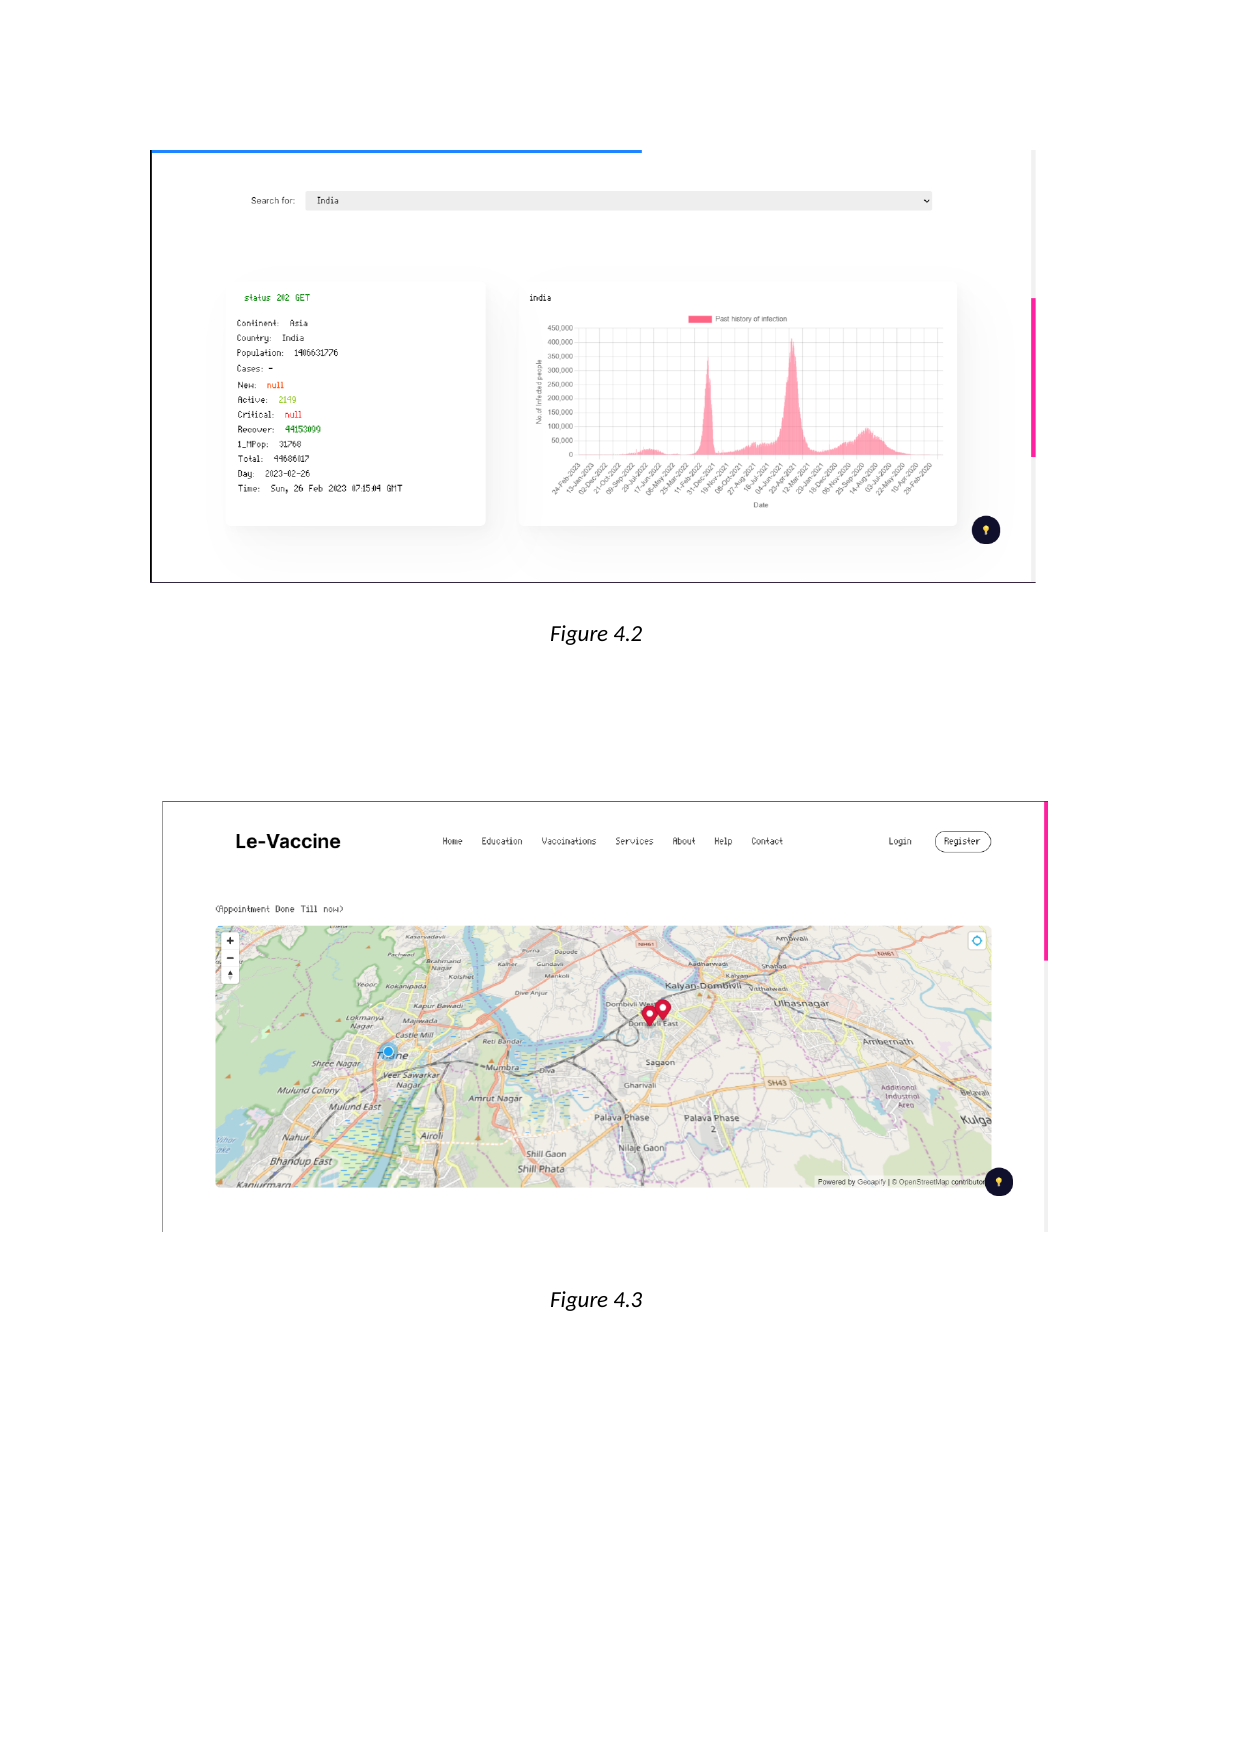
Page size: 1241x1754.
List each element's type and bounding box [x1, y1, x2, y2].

picture [162, 801, 1048, 1232]
picture [150, 150, 1036, 583]
